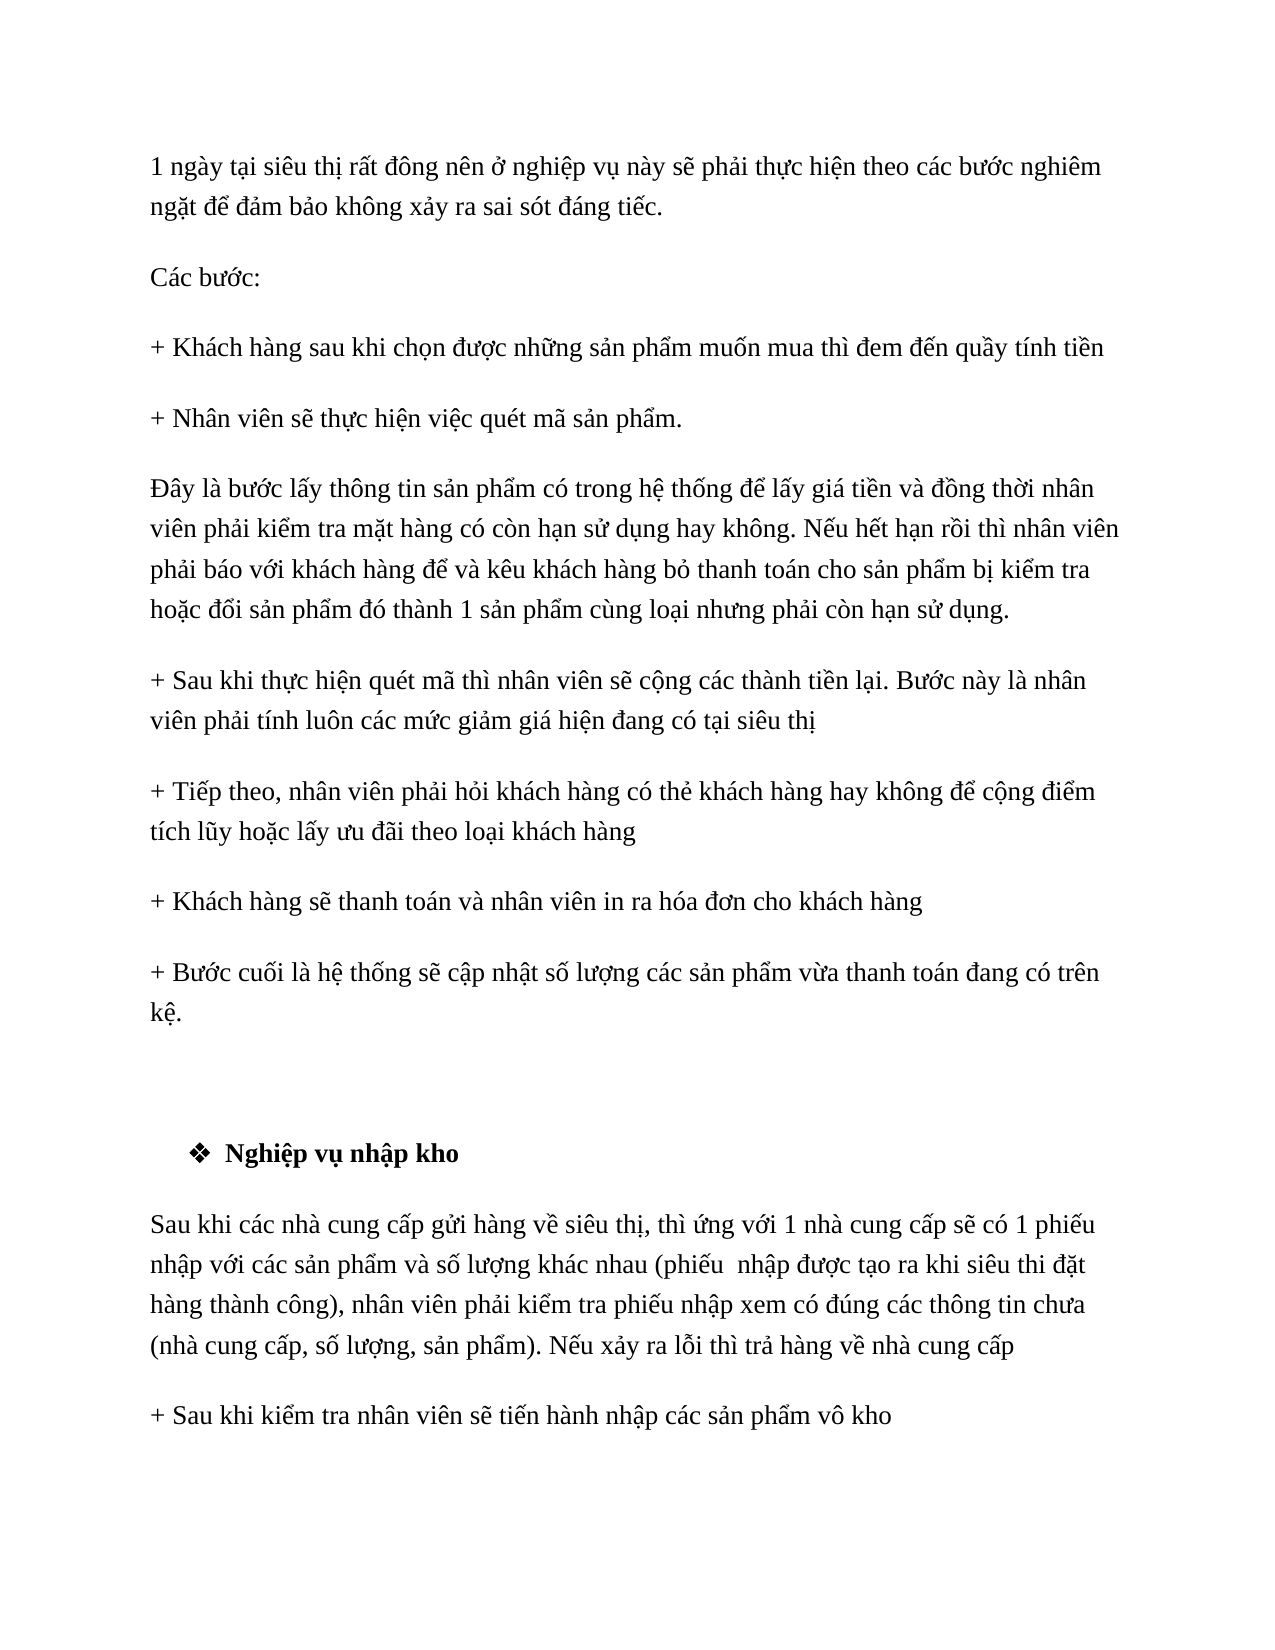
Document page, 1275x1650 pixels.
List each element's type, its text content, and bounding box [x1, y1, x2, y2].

text + Sau khi thực hiện quét mã thì nhân viên sẽ cộng các thành tiền lại. Bước này là nhân viên phải tính luôn các mức giảm giá hiện đang có tại siêu thị [150, 664, 1125, 735]
text + Sau khi kiểm tra nhân viên sẽ tiến hành nhập các sản phẩm vô kho [150, 1399, 1125, 1431]
text + Bước cuối là hệ thống sẽ cập nhật số lượng các sản phẩm vừa thanh toán đang có trên kệ. [150, 956, 1125, 1027]
text + Khách hàng sẽ thanh toán và nhân viên in ra hóa đơn cho khách hàng [150, 885, 1125, 917]
text Đây là bước lấy thông tin sản phẩm có trong hệ thống để lấy giá tiền và đồng thời nhân viên phải kiểm tra mặt hàng có còn hạn sử dụng hay không. Nếu hết hạn rồi thì nhân viên phải báo với khách hàng để và kêu khách hàng bỏ thanh toán cho sản phẩm bị kiểm tra hoặc đổi sản phẩm đó thành 1 sản phẩm cùng loại nhưng phải còn hạn sử dụng. [150, 472, 1125, 624]
text + Tiếp theo, nhân viên phải hỏi khách hàng có thẻ khách hàng hay không để cộng điểm tích lũy hoặc lấy ưu đãi theo loại khách hàng [150, 774, 1125, 846]
text Các bước: [150, 261, 1125, 292]
text Sau khi các nhà cung cấp gửi hàng về siêu thị, thì ứng với 1 nhà cung cấp sẽ có 1 phiếu nhập với các sản phẩm và số lượng khác nhau (phiếu nhập được tạo ra khi siêu thi đặt hàng thành công), nhân viên phải kiểm tra phiếu nhập xem có đúng các thông tin chưa (nhà cung cấp, số lượng, sản phẩm). Nếu xảy ra lỗi thì trả hàng về nhà cung cấp [150, 1208, 1125, 1360]
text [150, 150, 1125, 222]
text + Nhân viên sẽ thực hiện việc quét mã sản phẩm. [150, 402, 1125, 433]
text + Khách hàng sau khi chọn được những sản phẩm muốn mua thì đem đến quầy tính tiền [150, 331, 1125, 362]
list Nghiệp vụ nhập kho [187, 1137, 1125, 1168]
